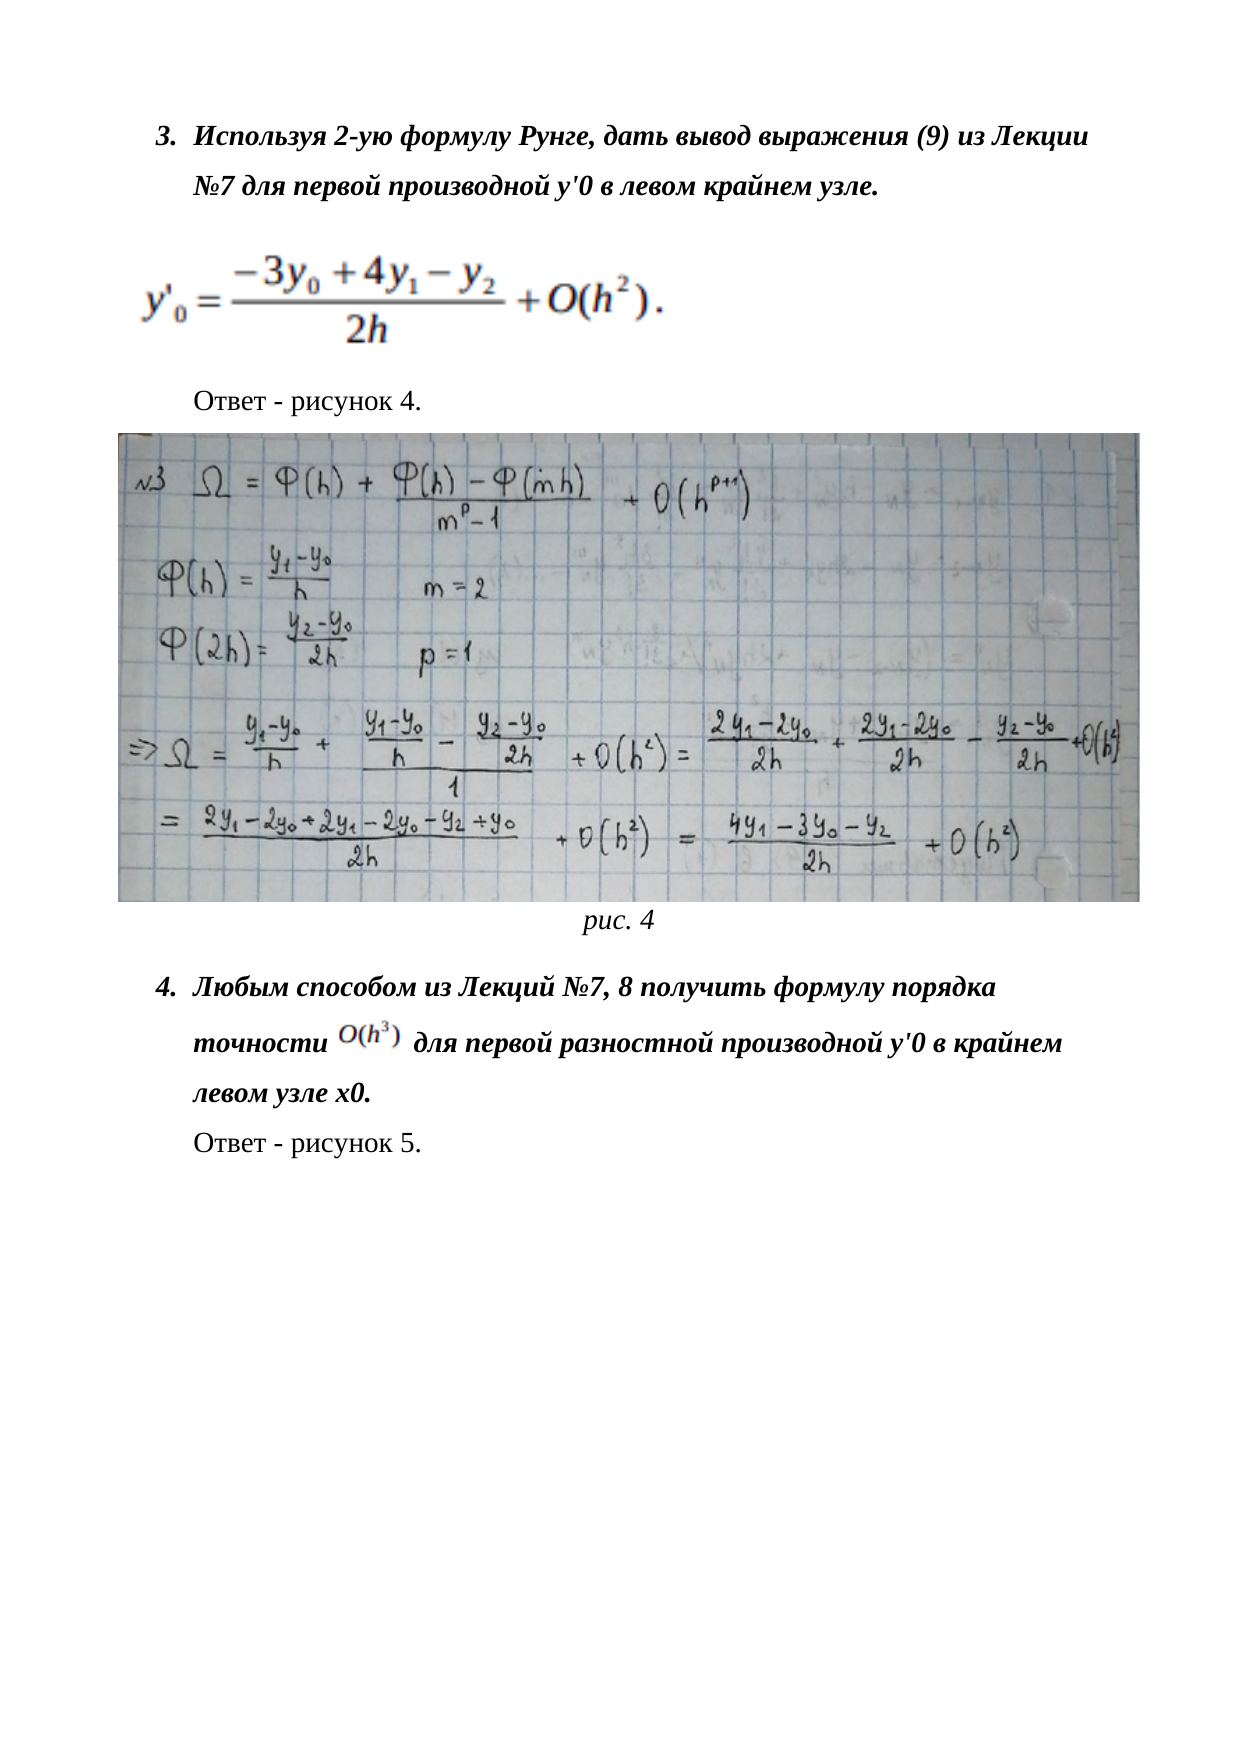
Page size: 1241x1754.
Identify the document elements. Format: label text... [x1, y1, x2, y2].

text рис. 4 [118, 902, 1122, 935]
text Ответ - рисунок 4. [193, 383, 1122, 416]
list Используя 2-ую формулу Рунге, дать вывод выражения (9) из Лекции №7 для первой производной y'0 в левом крайнем узле. [156, 118, 1122, 202]
picture [335, 1019, 406, 1052]
picture [118, 433, 1140, 902]
picture [118, 218, 701, 369]
text Ответ - рисунок 5. [193, 1125, 1122, 1159]
list Любым способом из Лекций №7, 8 получить формулу порядка точности для первой разностной производной y'0 в крайнем левом узле x0. [156, 969, 1122, 1108]
